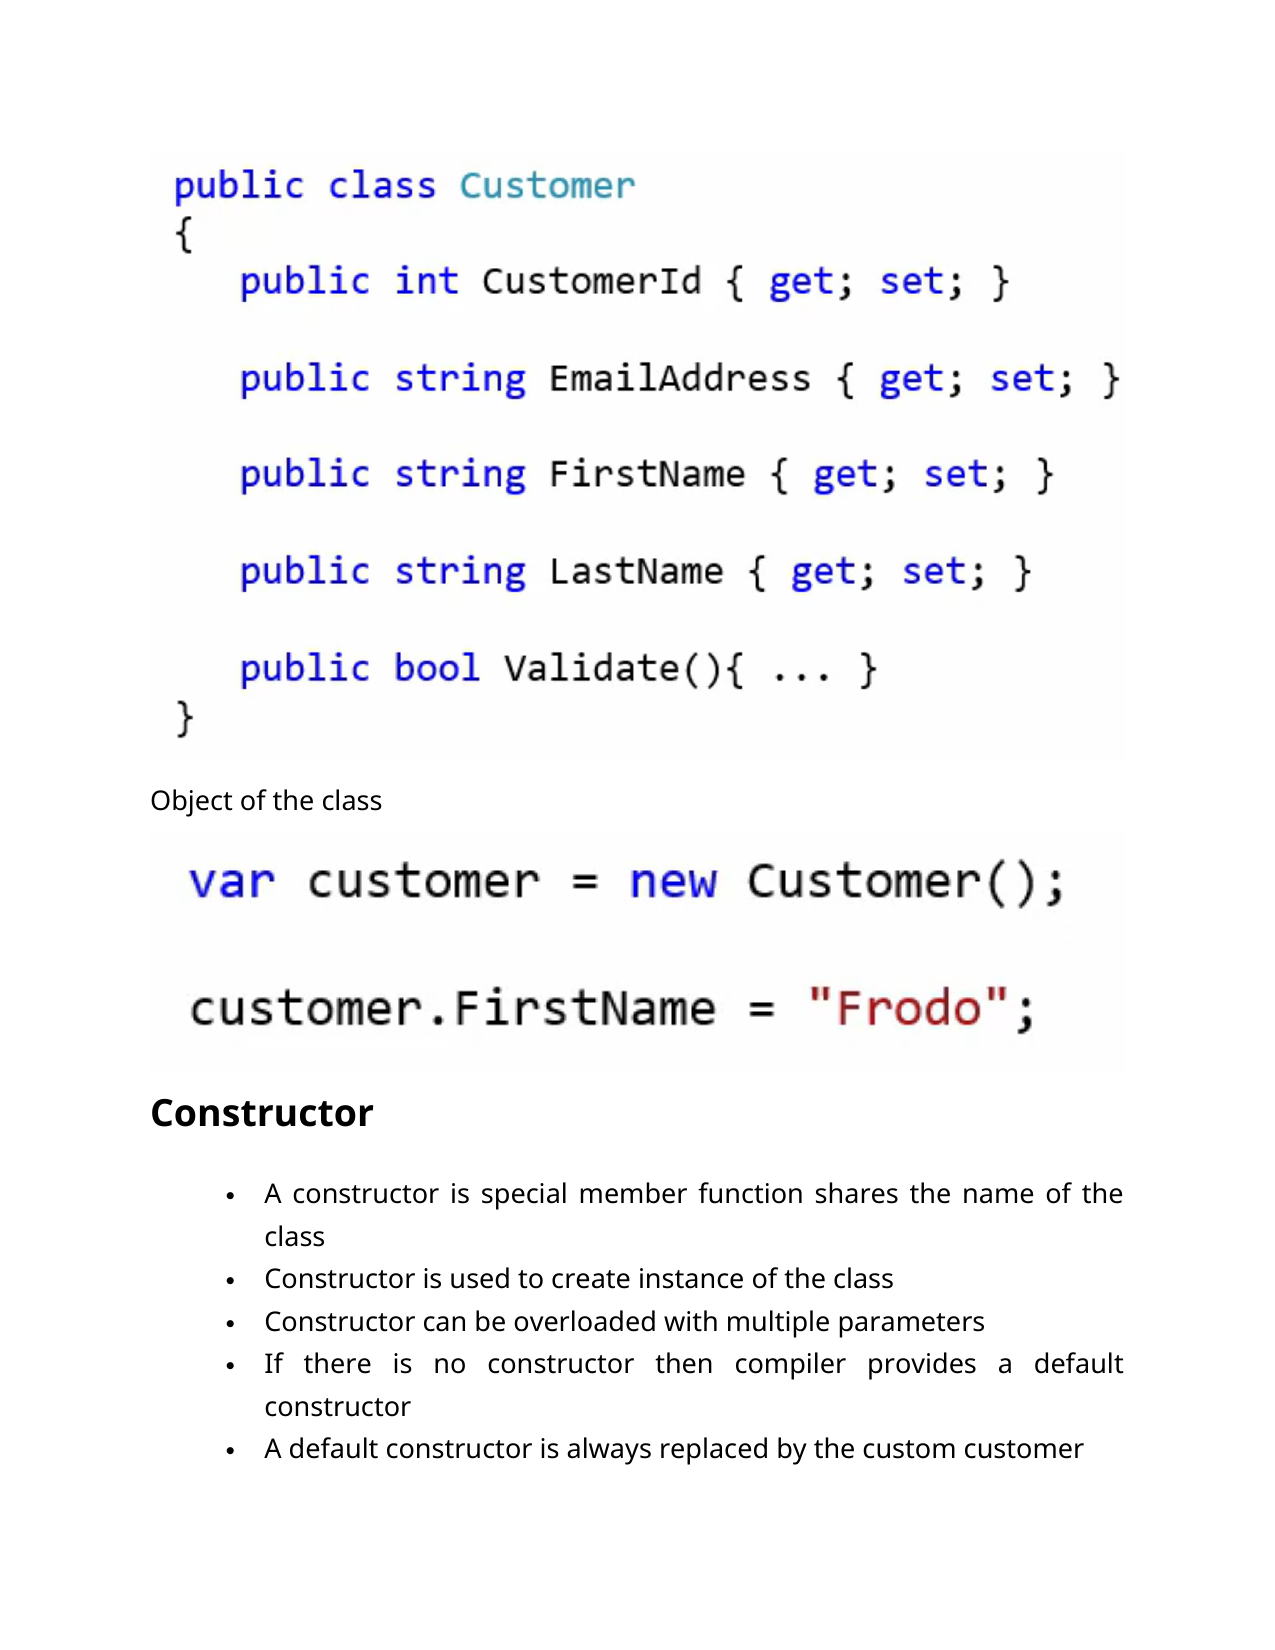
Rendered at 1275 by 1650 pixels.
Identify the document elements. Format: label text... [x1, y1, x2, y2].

list A default constructor is always replaced by the custom customer [227, 1424, 1125, 1466]
list Constructor is used to create instance of the class [227, 1254, 1125, 1296]
text Object of the class [150, 776, 1125, 818]
list Constructor can be overloaded with multiple parameters [227, 1296, 1125, 1339]
text Constructor [150, 1087, 1125, 1138]
list A constructor is special member function shares the name of the class [227, 1169, 1125, 1254]
picture [150, 150, 1125, 762]
list If there is no constructor then compiler provides a default constructor [227, 1339, 1125, 1424]
picture [150, 832, 1125, 1073]
